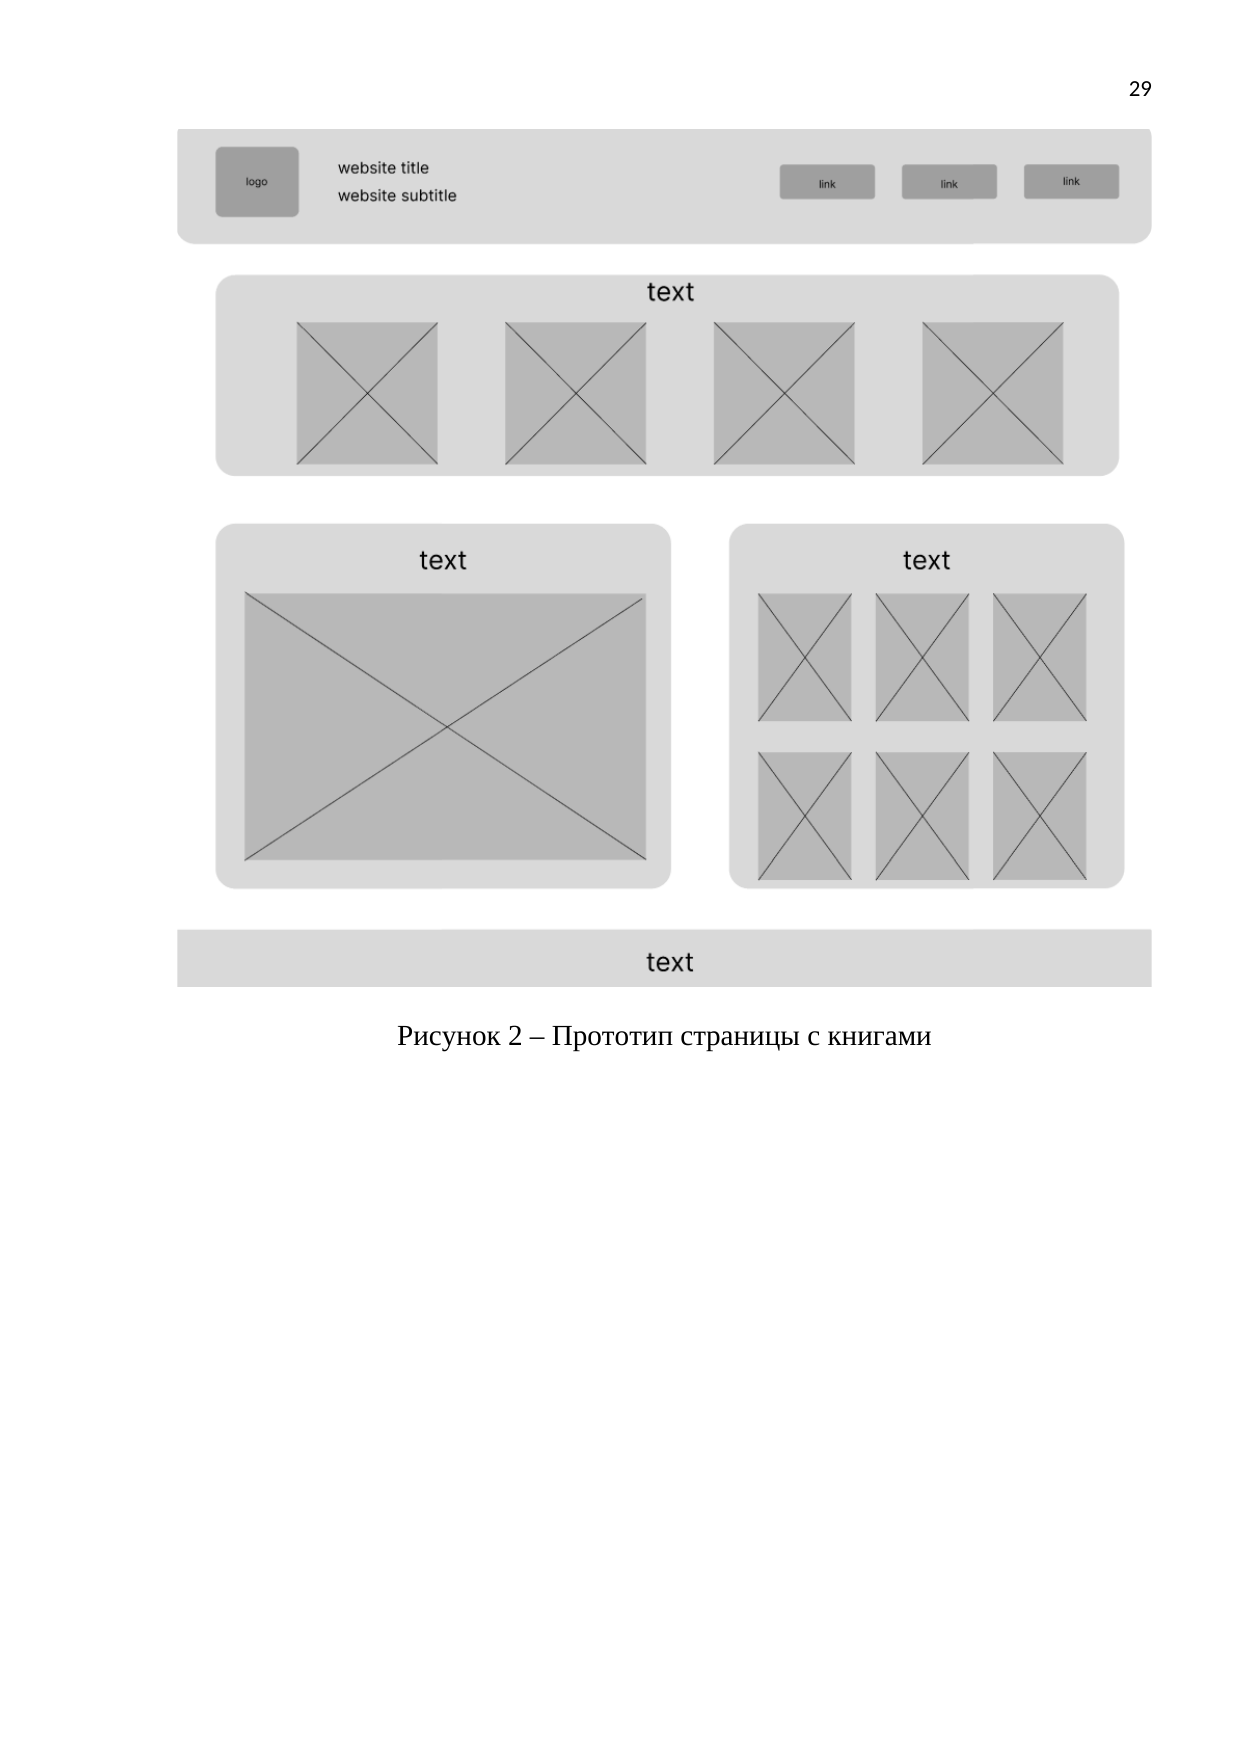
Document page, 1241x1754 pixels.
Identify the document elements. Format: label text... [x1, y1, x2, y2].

picture [177, 129, 1152, 987]
text Рисунок 2 – Прототип страницы с книгами [177, 1018, 1152, 1052]
